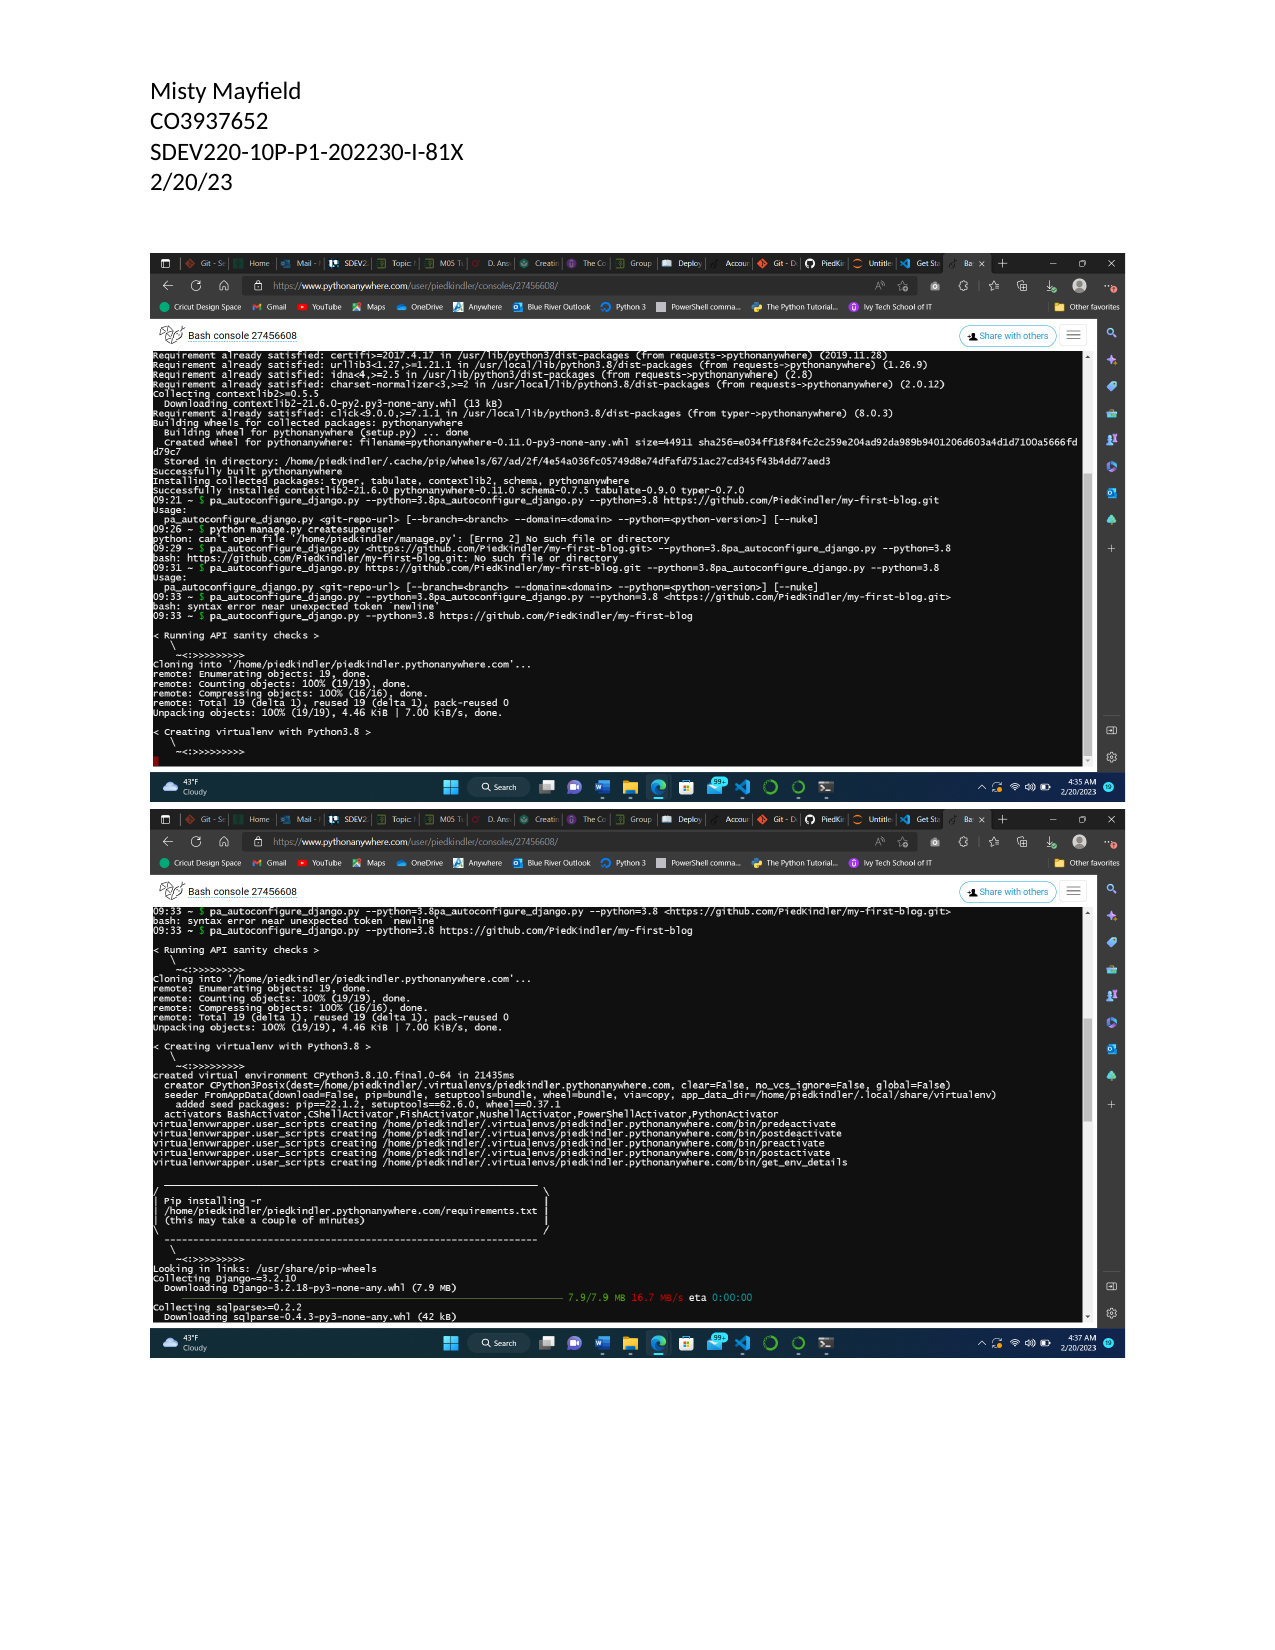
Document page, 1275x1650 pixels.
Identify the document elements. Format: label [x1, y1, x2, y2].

picture [150, 809, 1125, 1358]
picture [150, 253, 1125, 802]
